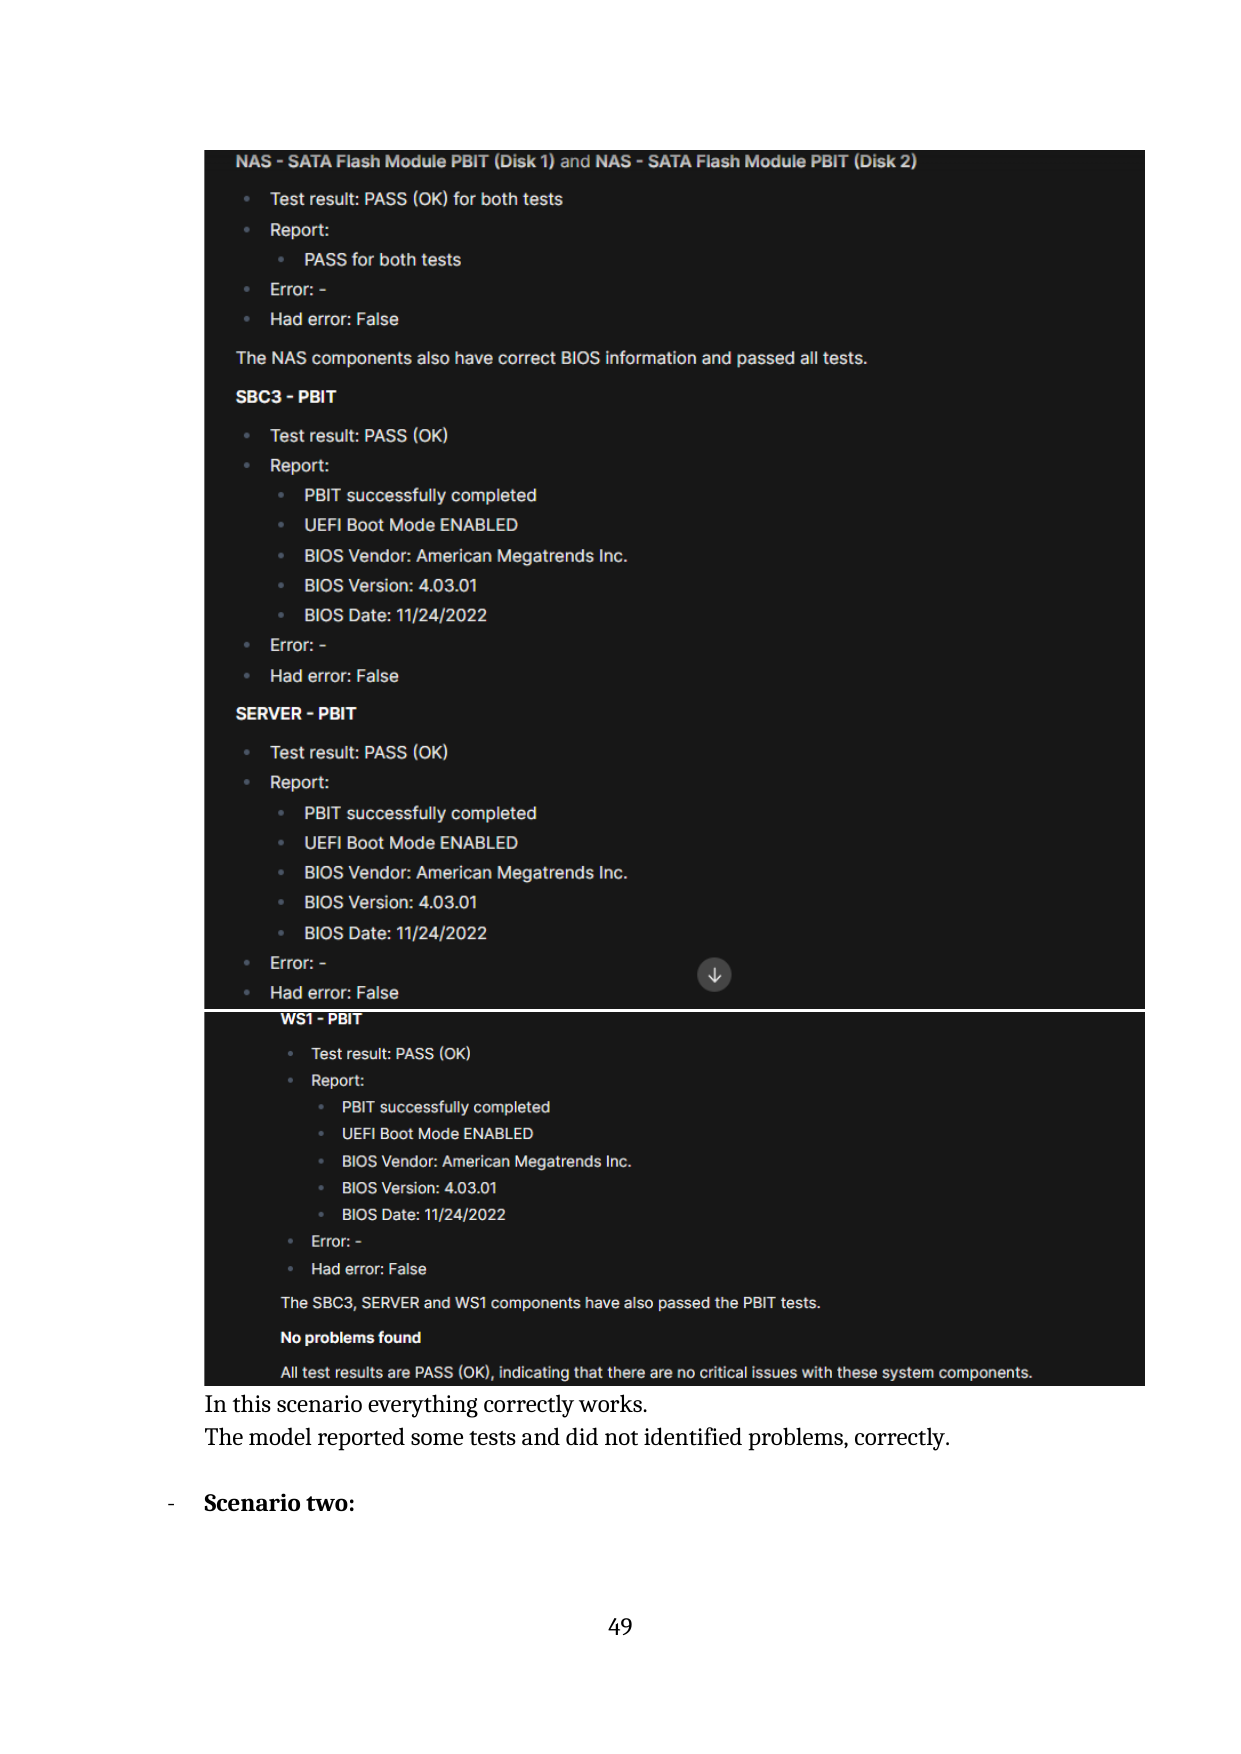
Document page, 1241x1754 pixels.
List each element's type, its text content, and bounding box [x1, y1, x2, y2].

picture [204, 1012, 1145, 1386]
list In this scenario everything correctly works. [204, 1390, 1078, 1419]
list Scenario two: [167, 1489, 1078, 1518]
list The model reported some tests and did not identified problems, correctly. [204, 1423, 1078, 1452]
picture [204, 150, 1145, 1009]
